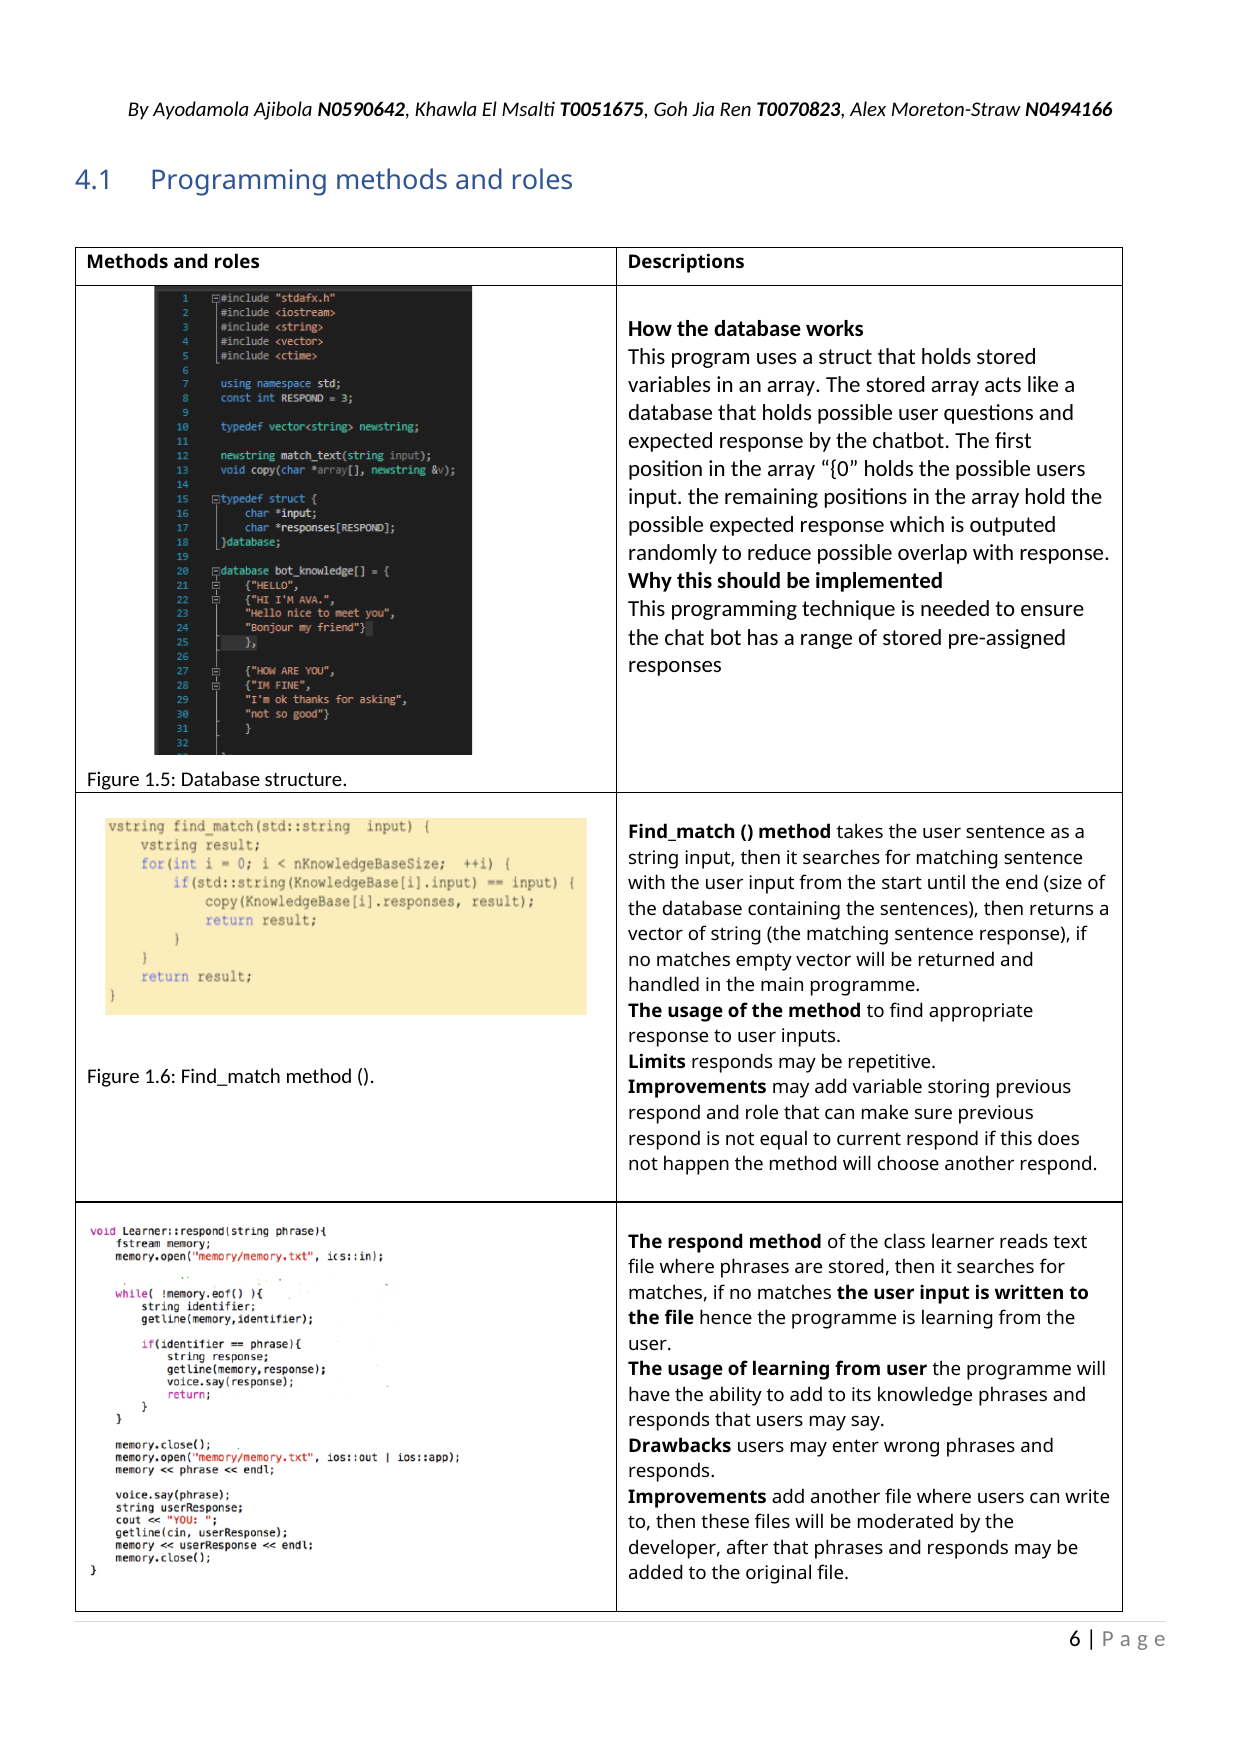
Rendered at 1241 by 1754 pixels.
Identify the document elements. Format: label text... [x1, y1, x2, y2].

table_cell Find_match () method takes the user sentence as a string input, then it searches for matching sentence with the user input from the start until the end (size of the database containing the sentences), then returns a vector of string (the matching sentence response), if no matches empty vector will be returned and handled in the main programme. The usage of the method to find appropriate response to user inputs. Limits responds may be repetitive. Improvements may add variable storing previous respond and role that can make sure previous respond is not equal to current respond if this does not happen the method will choose another respond. [617, 793, 1122, 1201]
table_cell Figure 1.6: Find_match method (). [76, 793, 616, 1201]
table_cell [76, 1203, 616, 1611]
picture [154, 286, 473, 755]
subtitle 4.1 Programming methods and roles [75, 160, 1165, 197]
table_cell How the database works This program uses a struct that holds stored variables in an array. The stored array acts like a database that holds possible user questions and expected response by the chatbot. The first position in the array “{0” holds the possible users input. the remaining positions in the array hold the possible expected response which is outputed randomly to reduce possible overlap with response. Why this should be implemented This programming technique is needed to ensure the chat bot has a range of stored pre-assigned responses [617, 286, 1122, 792]
picture [105, 818, 587, 1015]
table_header Methods and roles [76, 248, 616, 285]
table_cell Figure 1.5: Database structure. [76, 286, 616, 792]
picture [86, 1227, 521, 1581]
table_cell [617, 1203, 1122, 1611]
table_header Descriptions [617, 248, 1122, 285]
